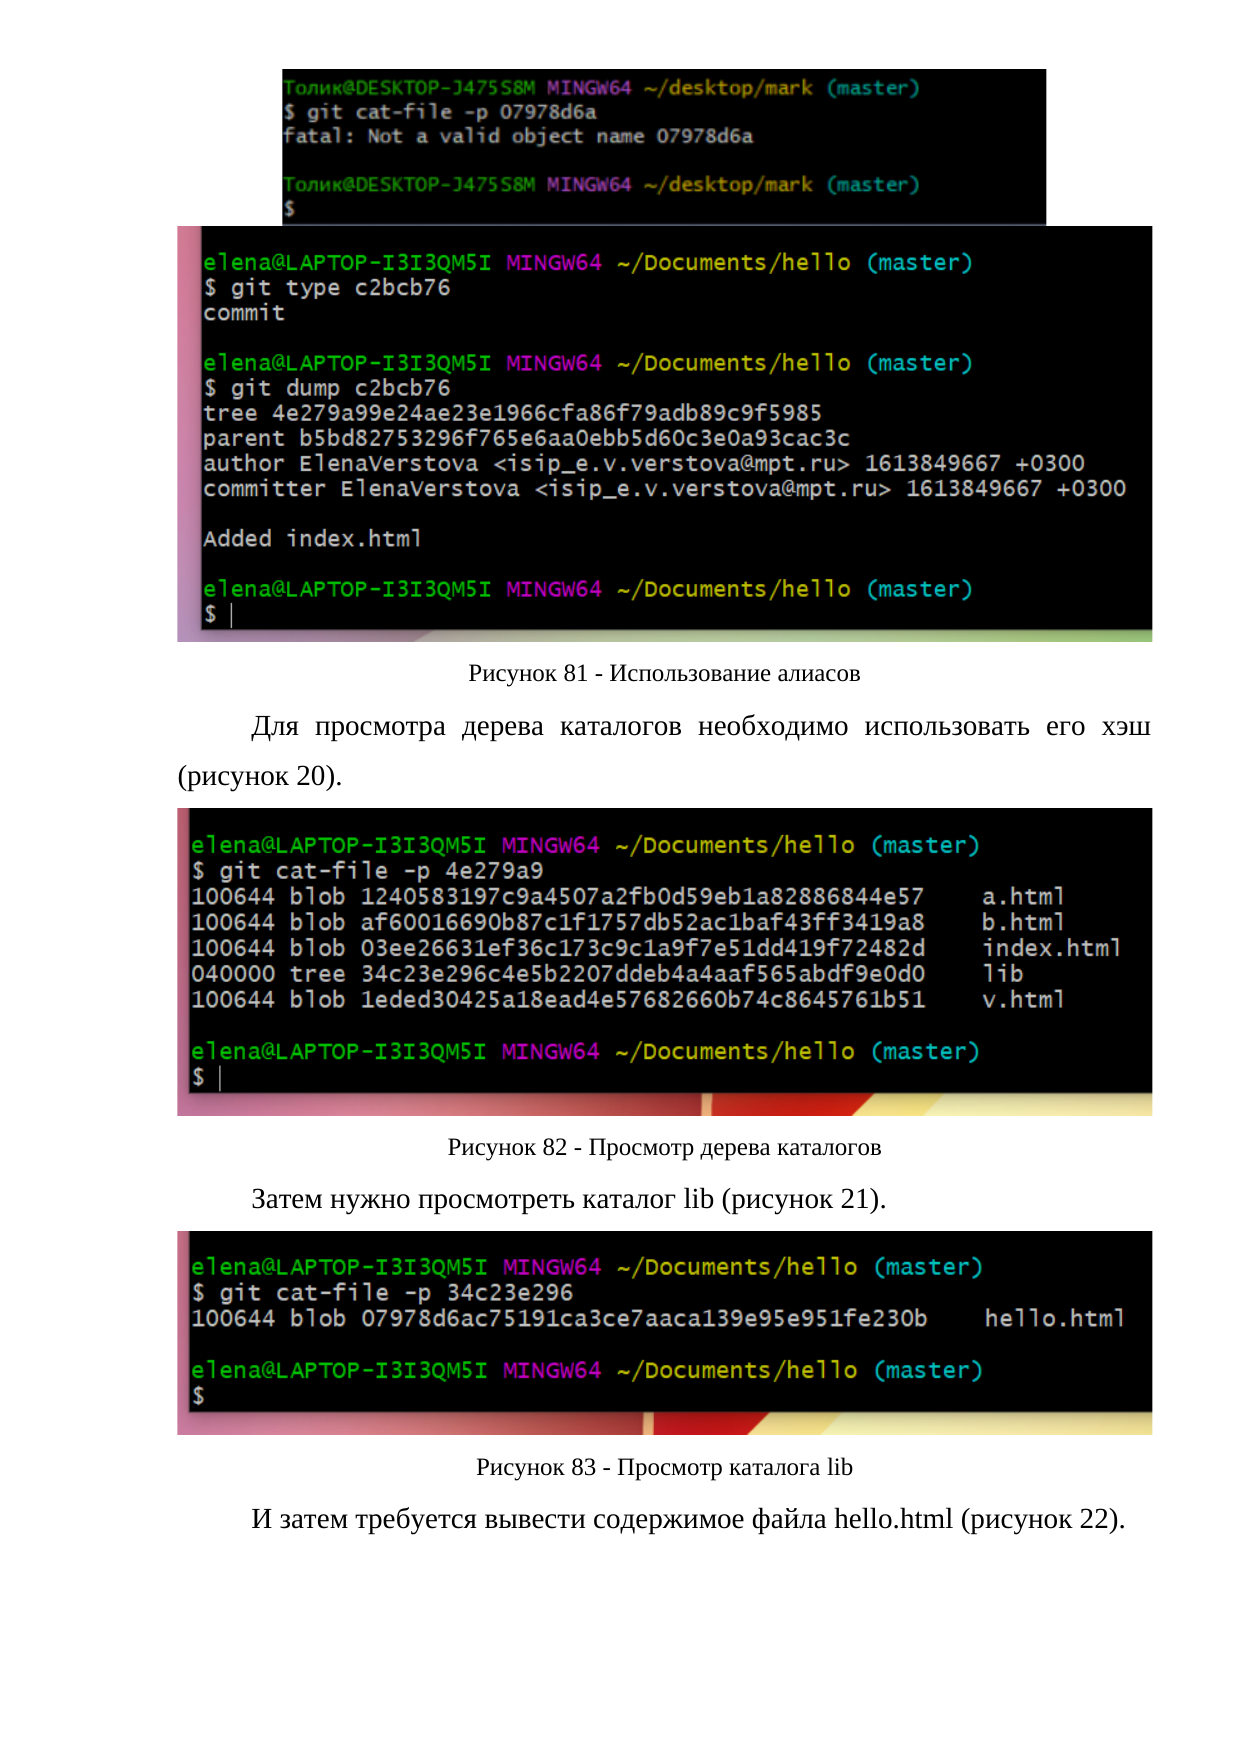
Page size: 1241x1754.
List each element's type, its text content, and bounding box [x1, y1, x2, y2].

text Рисунок 83 - Просмотр каталога lib [177, 1452, 1152, 1480]
text Для просмотра дерева каталогов необходимо использовать его хэш (рисунок 20). [177, 708, 1152, 792]
text Рисунок 81 - Использование алиасов [177, 658, 1152, 687]
picture [177, 808, 1153, 1116]
text Затем нужно просмотреть каталог lib (рисунок 21). [177, 1181, 1152, 1215]
picture [177, 1231, 1153, 1435]
picture [177, 69, 1153, 642]
text Рисунок 82 - Просмотр дерева каталогов [177, 1132, 1152, 1161]
text И затем требуется вывести содержимое файла hello.html (рисунок 22). [177, 1501, 1152, 1535]
